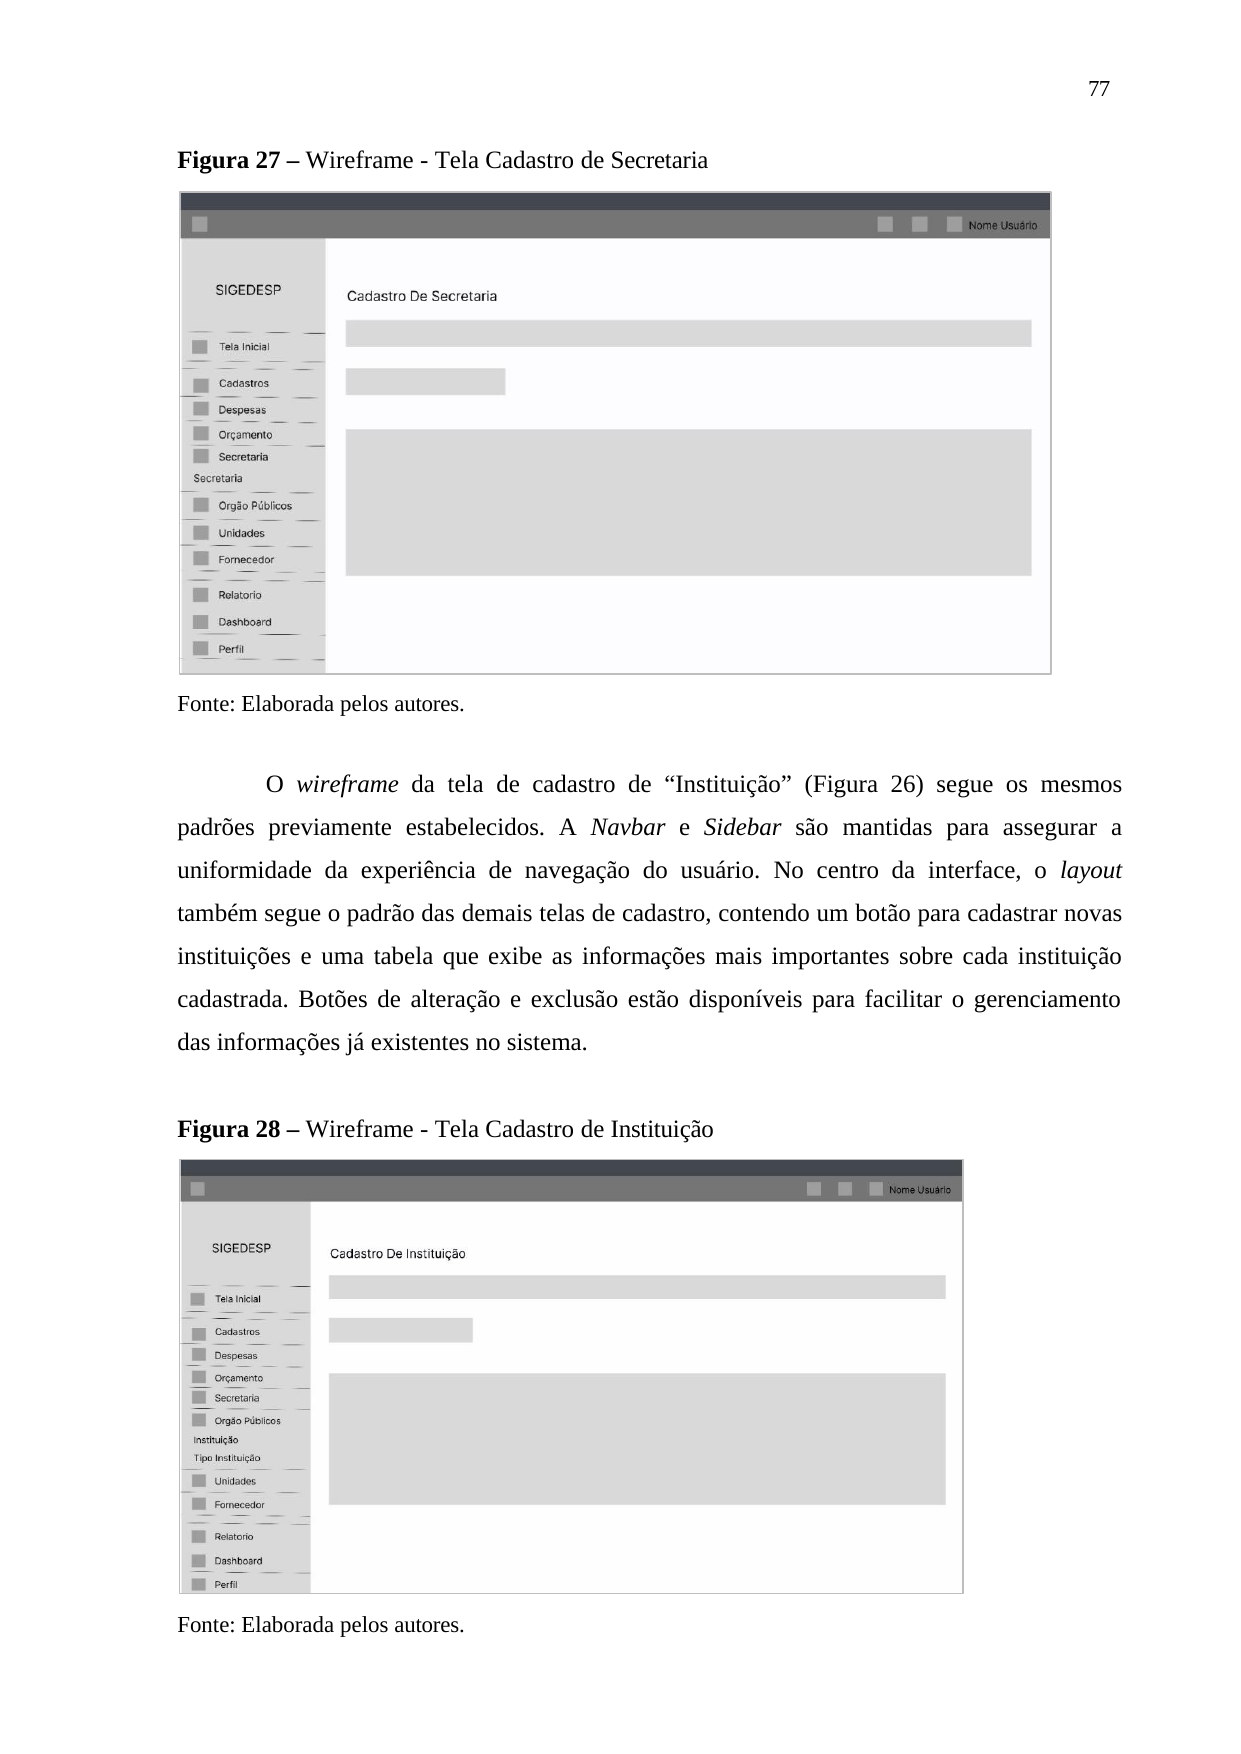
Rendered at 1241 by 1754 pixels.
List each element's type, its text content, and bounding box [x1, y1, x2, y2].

picture [180, 193, 1050, 673]
text O wireframe da tela de cadastro de “Instituição” (Figura 26) segue os mesmos padrões previamente estabelecidos. A Navbar e Sidebar são mantidas para assegurar a uniformidade da experiência de navegação do usuário. No centro da interface, o layout também segue o padrão das demais telas de cadastro, contendo um botão para cadastrar novas instituições e uma tabela que exibe as informações mais importantes sobre cada instituição cadastrada. Botões de alteração e exclusão estão disponíveis para facilitar o gerenciamento das informações já existentes no sistema. [177, 769, 1122, 1056]
picture [180, 1160, 962, 1593]
text Figura 28 – Wireframe - Tela Cadastro de Instituição [177, 1114, 1152, 1142]
text Figura 27 – Wireframe - Tela Cadastro de Secretaria [177, 146, 1152, 174]
